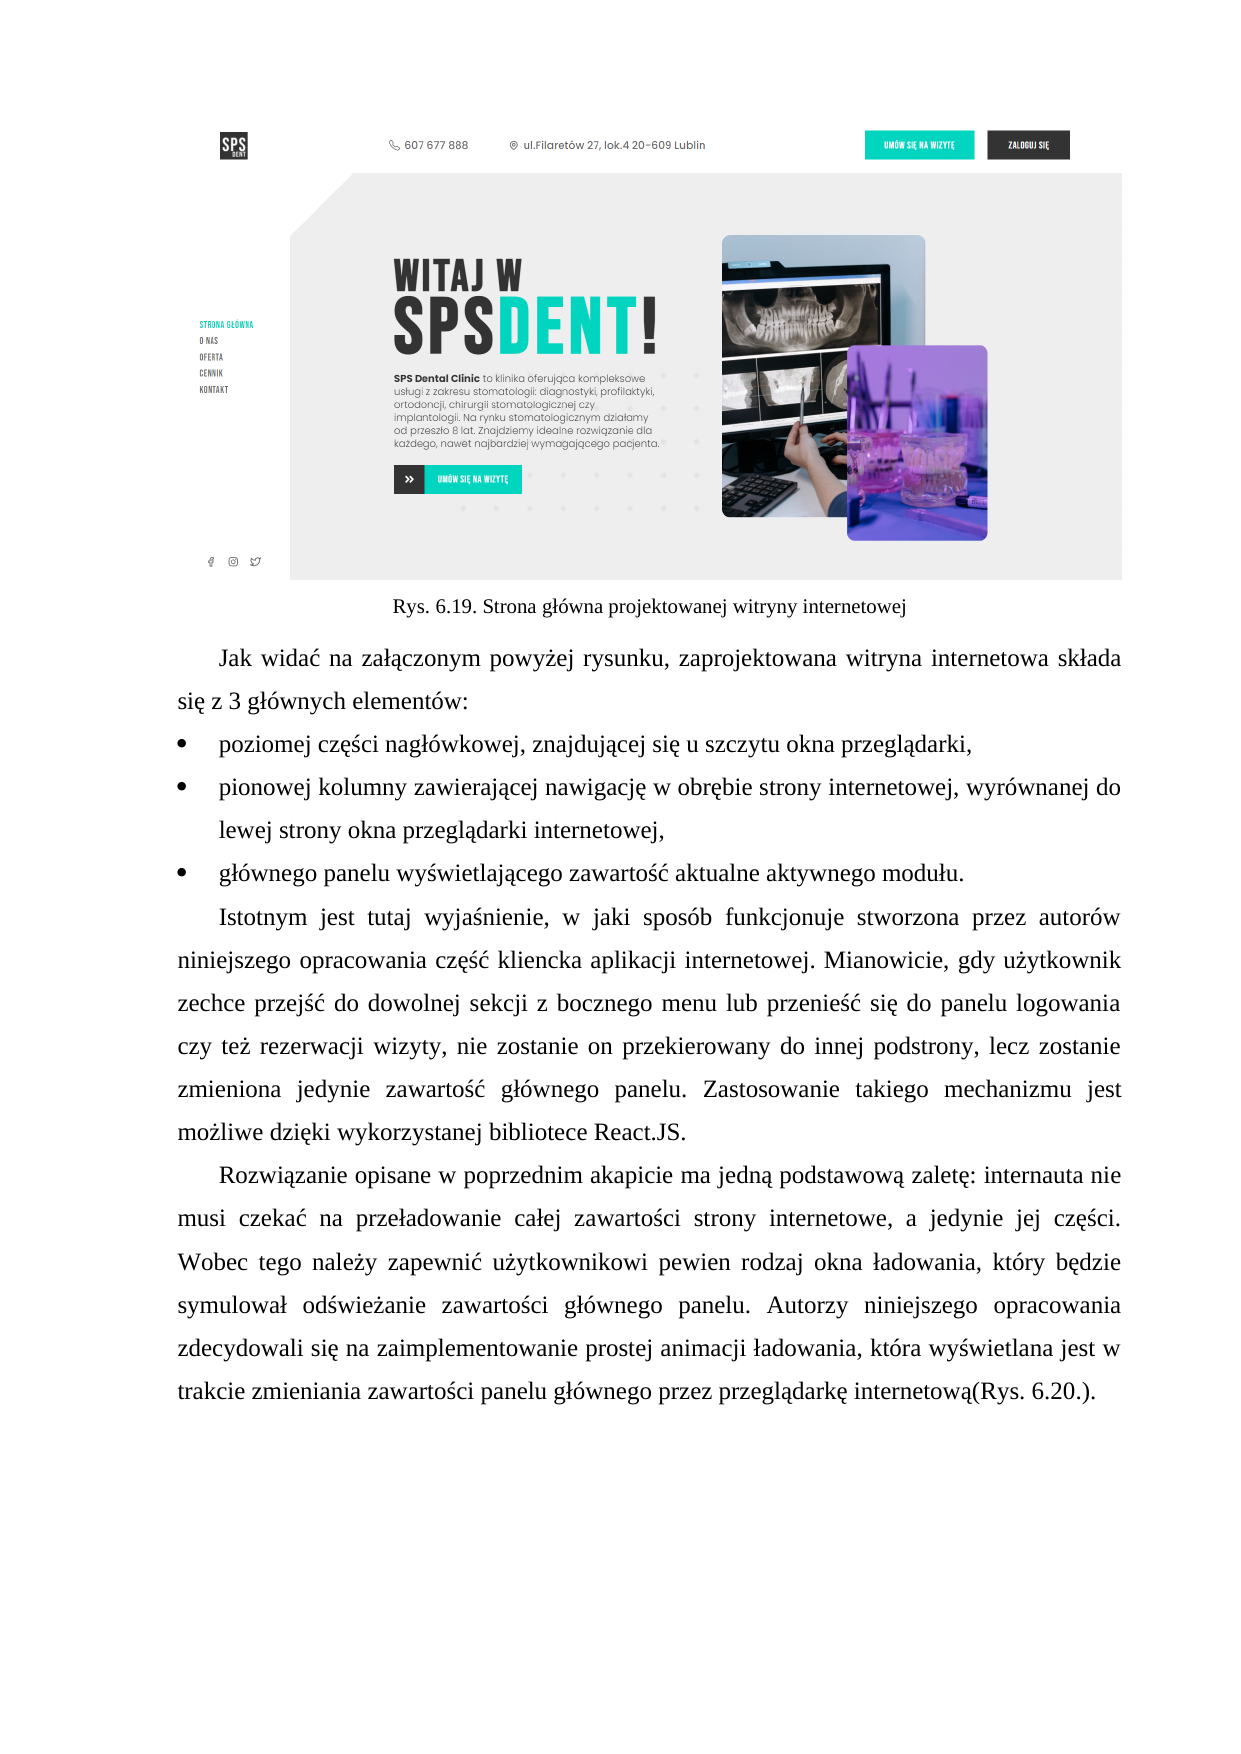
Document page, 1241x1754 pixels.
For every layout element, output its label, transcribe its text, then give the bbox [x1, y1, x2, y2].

text Rys. 6.1. Strona główna projektowanej witryny internetowej [177, 594, 1122, 618]
picture [177, 118, 1123, 580]
list poziomej części nagłówkowej, znajdującej się u szczytu okna przeglądarki, [177, 729, 1122, 758]
list pionowej kolumny zawierającej nawigację w obrębie strony internetowej, wyrównanej do lewej strony okna przeglądarki internetowej, [177, 772, 1122, 844]
text Jak widać na załączonym powyżej rysunku, zaprojektowana witryna internetowa składa się z 3 głównych elementów: [177, 643, 1122, 715]
list głównego panelu wyświetlającego zawartość aktualne aktywnego modułu. [177, 858, 1122, 887]
text Istotnym jest tutaj wyjaśnienie, w jaki sposób funkcjonuje stworzona przez autorów niniejszego opracowania część kliencka aplikacji internetowej. Mianowicie, gdy użytkownik zechce przejść do dowolnej sekcji z bocznego menu lub przenieść się do panelu logowania czy też rezerwacji wizyty, nie zostanie on przekierowany do innej podstrony, lecz zostanie zmieniona jedynie zawartość głównego panelu. Zastosowanie takiego mechanizmu jest możliwe dzięki wykorzystanej bibliotece React.JS. [177, 902, 1122, 1146]
